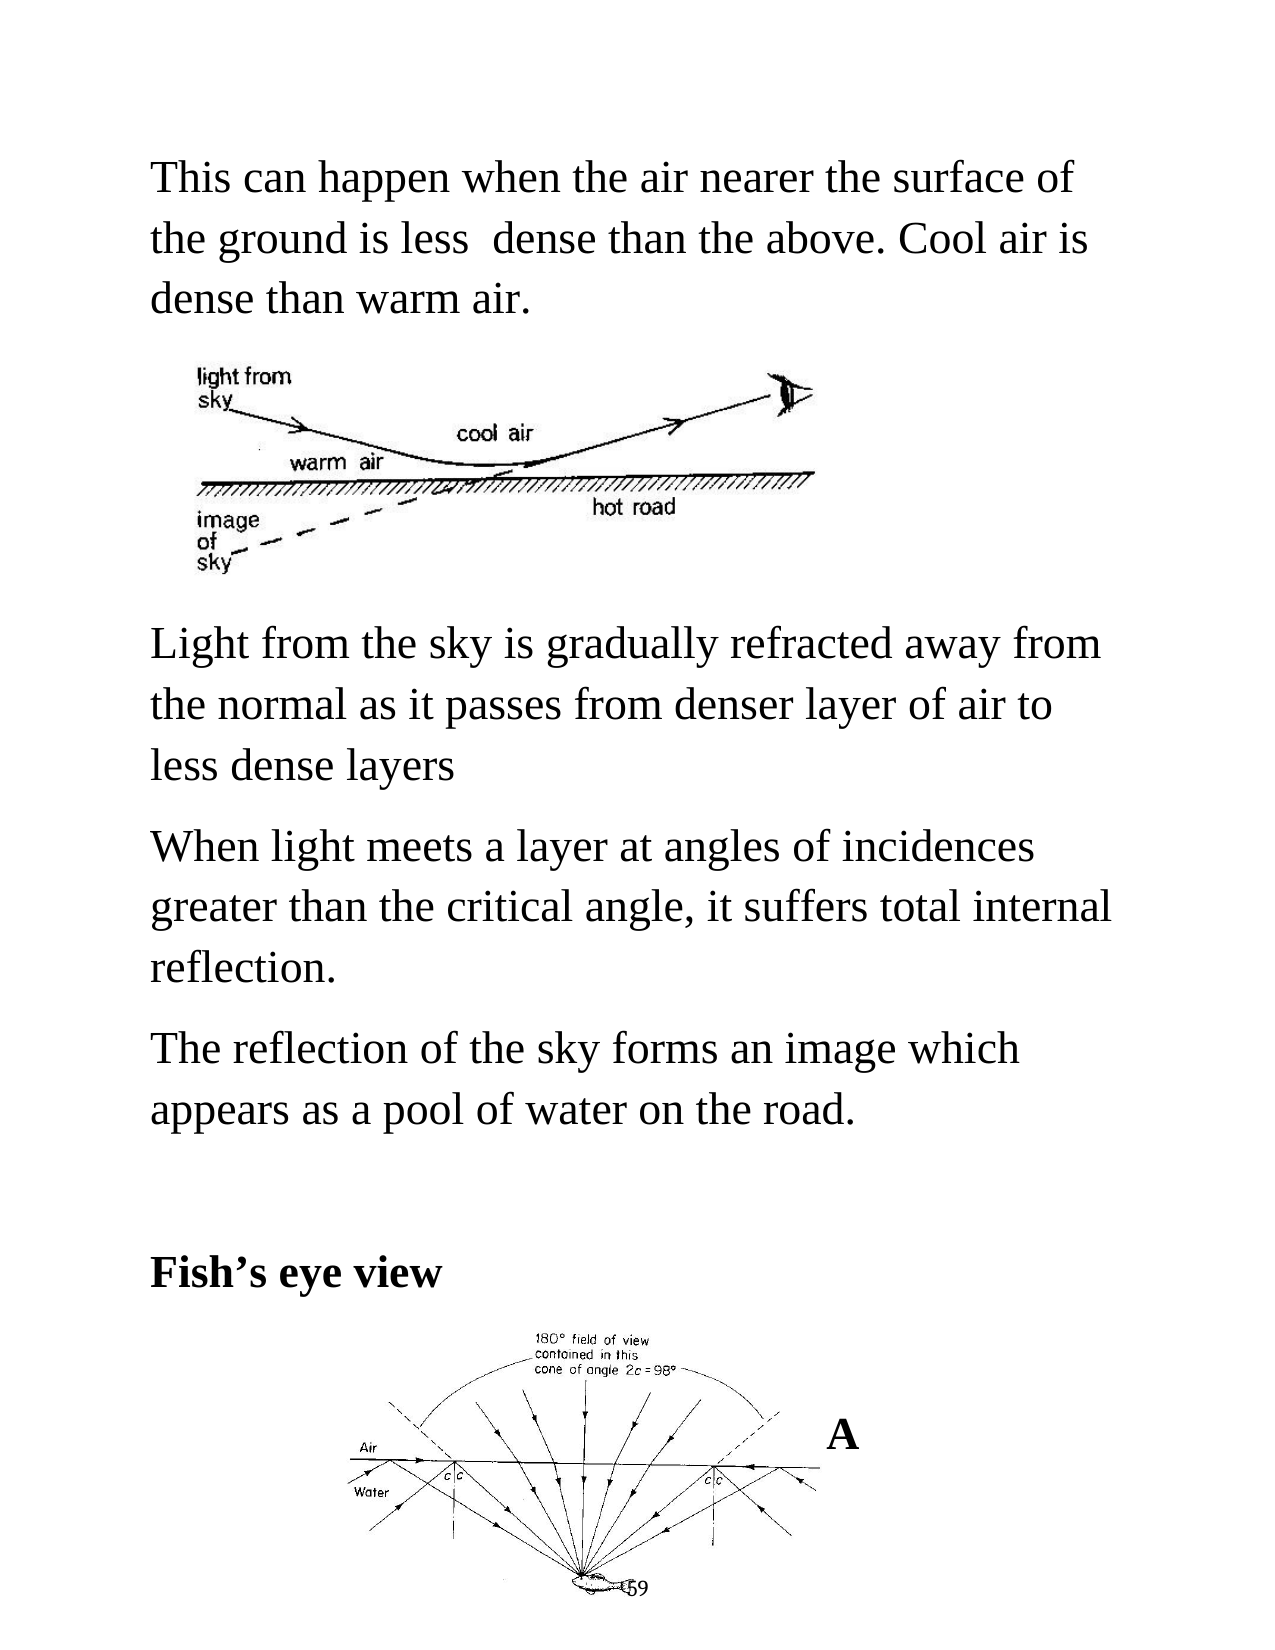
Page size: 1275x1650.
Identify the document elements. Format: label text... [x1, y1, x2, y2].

text Light from the sky is gradually refracted away from the normal as it passes from denser layer of air to less dense layers [150, 616, 1125, 790]
text This can happen when the air nearer the surface of the ground is less dense than the above. Cool air is dense than warm air. [150, 150, 1125, 324]
text The reflection of the sky forms an image which appears as a pool of water on the road. [150, 1021, 1125, 1134]
picture [327, 1327, 884, 1407]
text A [150, 1407, 1125, 1459]
picture [150, 352, 904, 592]
picture [327, 1459, 884, 1603]
text Fish’s eye view [150, 1244, 1125, 1297]
text When light meets a layer at angles of incidences greater than the critical angle, it suffers total internal reflection. [150, 818, 1125, 992]
